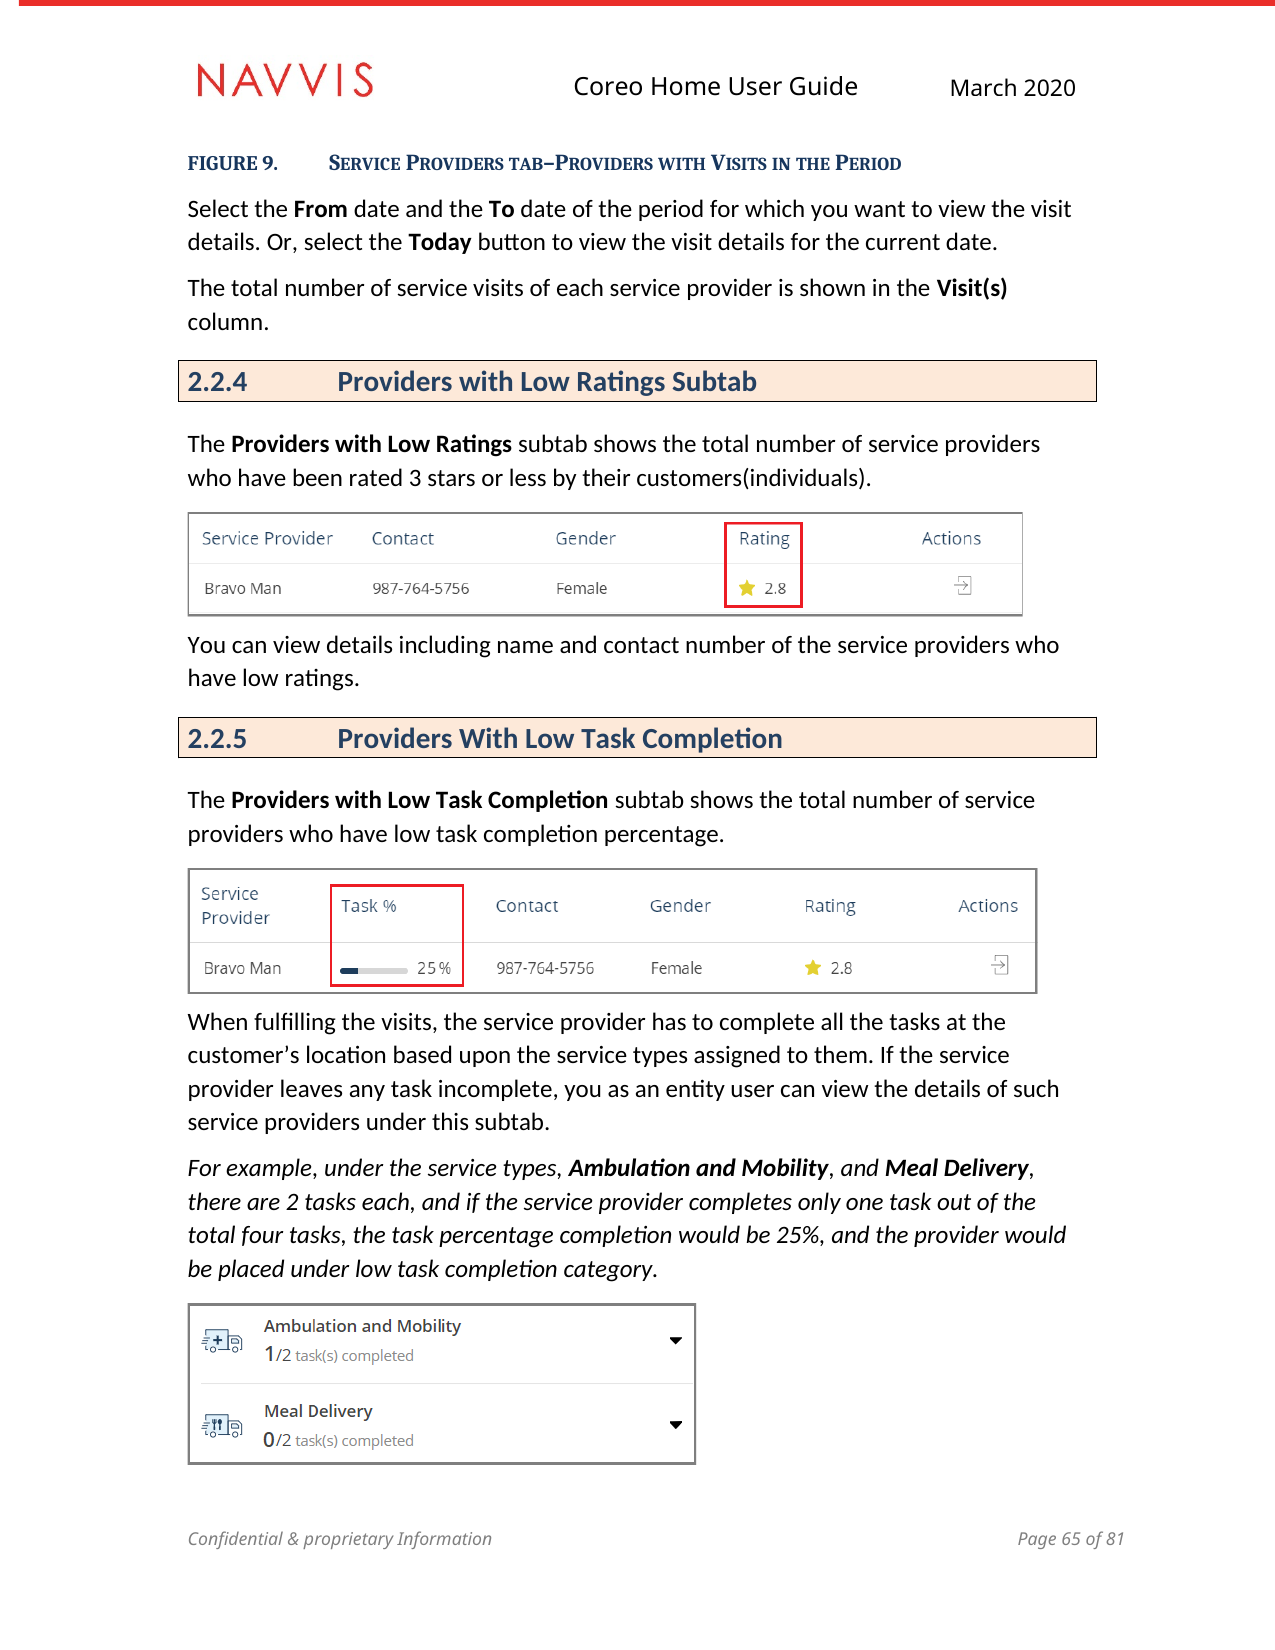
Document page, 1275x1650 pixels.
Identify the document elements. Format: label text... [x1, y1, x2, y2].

subtitle Providers with Low Ratings Subtab [179, 361, 1096, 401]
picture [187, 868, 1038, 994]
picture [187, 1303, 697, 1466]
text You can view details including name and contact number of the service providers who have low ratings. [187, 629, 1087, 693]
text Select the From date and the To date of the period for which you want to view the visit details. Or, select the Today button to view the visit details for the current date. [187, 193, 1087, 257]
text Service Providers tab–Providers with Visits in the Period [187, 150, 1087, 176]
picture [187, 512, 1023, 617]
text When fulfilling the visits, the service provider has to complete all the tasks at the customer’s location based upon the service types assigned to them. If the service provider leaves any task incomplete, you as an entity user can view the details of such service providers under this subtab. [187, 1006, 1087, 1137]
text The total number of service visits of each service provider is shown in the Visit(s) column. [187, 272, 1087, 336]
text For example, under the service types, Ambulation and Mobility, and Meal Delivery, there are 2 tasks each, and if the service provider completes only one task out of the total four tasks, the task percentage completion would be 25%, and the provider would be placed under low task completion category. [187, 1152, 1087, 1284]
picture [187, 55, 383, 104]
text The Providers with Low Task Completion subtab shows the total number of service providers who have low task completion percentage. [187, 785, 1087, 849]
subtitle Providers With Low Task Completion [179, 718, 1096, 757]
text The Providers with Low Ratings subtab shows the total number of service providers who have been rated 3 stars or less by their customers(individuals). [187, 428, 1087, 492]
